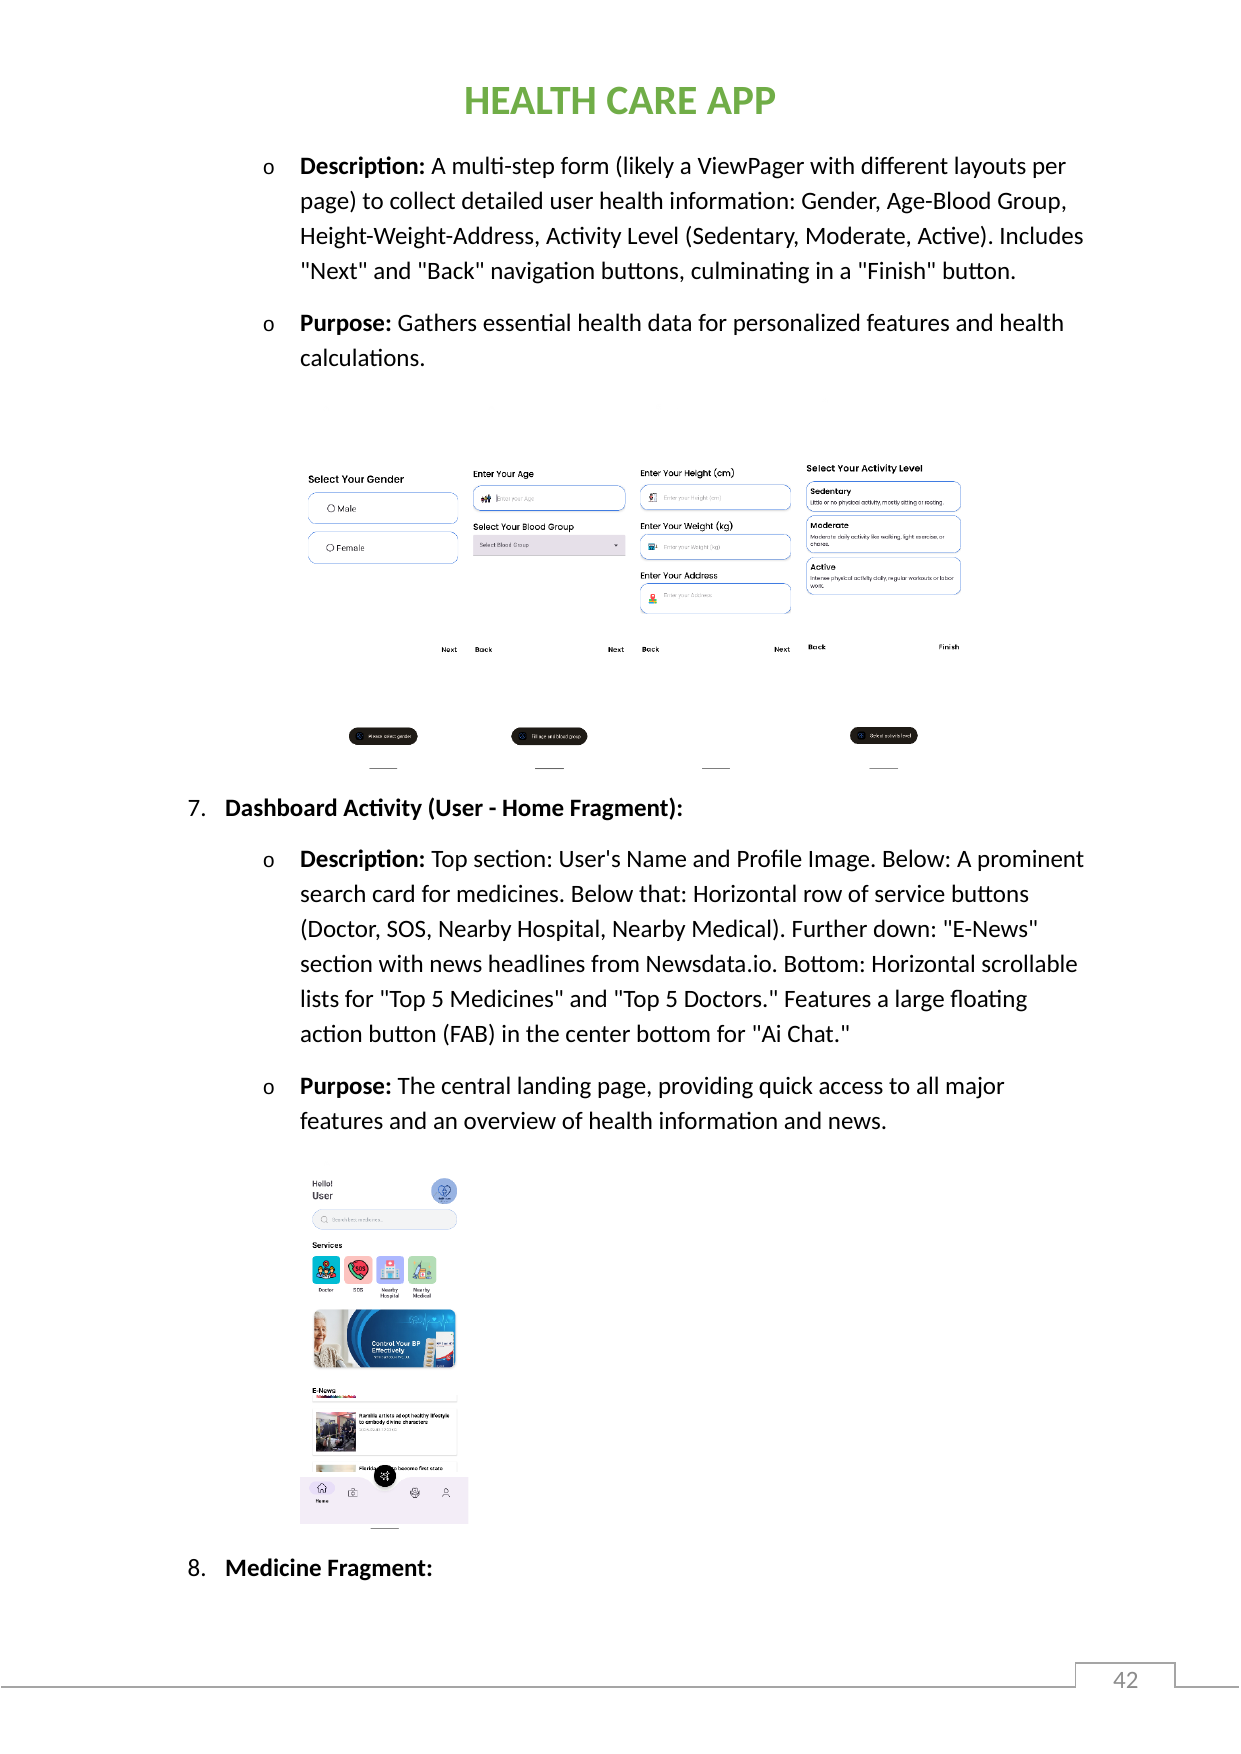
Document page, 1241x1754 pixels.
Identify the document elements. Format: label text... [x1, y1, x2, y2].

picture [300, 1156, 469, 1531]
list Medicine Fragment: [187, 1552, 1090, 1582]
list Purpose: Gathers essential health data for personalized features and health calculations. [262, 307, 1090, 372]
list Purpose: The central landing page, providing quick access to all major features and an overview of health information and news. [262, 1070, 1090, 1136]
list Dashboard Activity (User - Home Fragment): [187, 792, 1090, 822]
list Description: Top section: User's Name and Profile Image. Below: A prominent search card for medicines. Below that: Horizontal row of service buttons (Doctor, SOS, Nearby Hospital, Nearby Medical). Further down: "E-News" section with news headlines from Newsdata.io. Bottom: Horizontal scrollable lists for "Top 5 Medicines" and "Top 5 Doctors." Features a large floating action button (FAB) in the center bottom for "Ai Chat." [262, 843, 1090, 1049]
list Description: A multi-step form (likely a ViewPager with different layouts per page) to collect detailed user health information: Gender, Age-Blood Group, Height-Weight-Address, Activity Level (Sedentary, Moderate, Active). Includes "Next" and "Back" navigation buttons, culminating in a "Finish" button. [262, 150, 1090, 286]
picture [300, 393, 969, 771]
